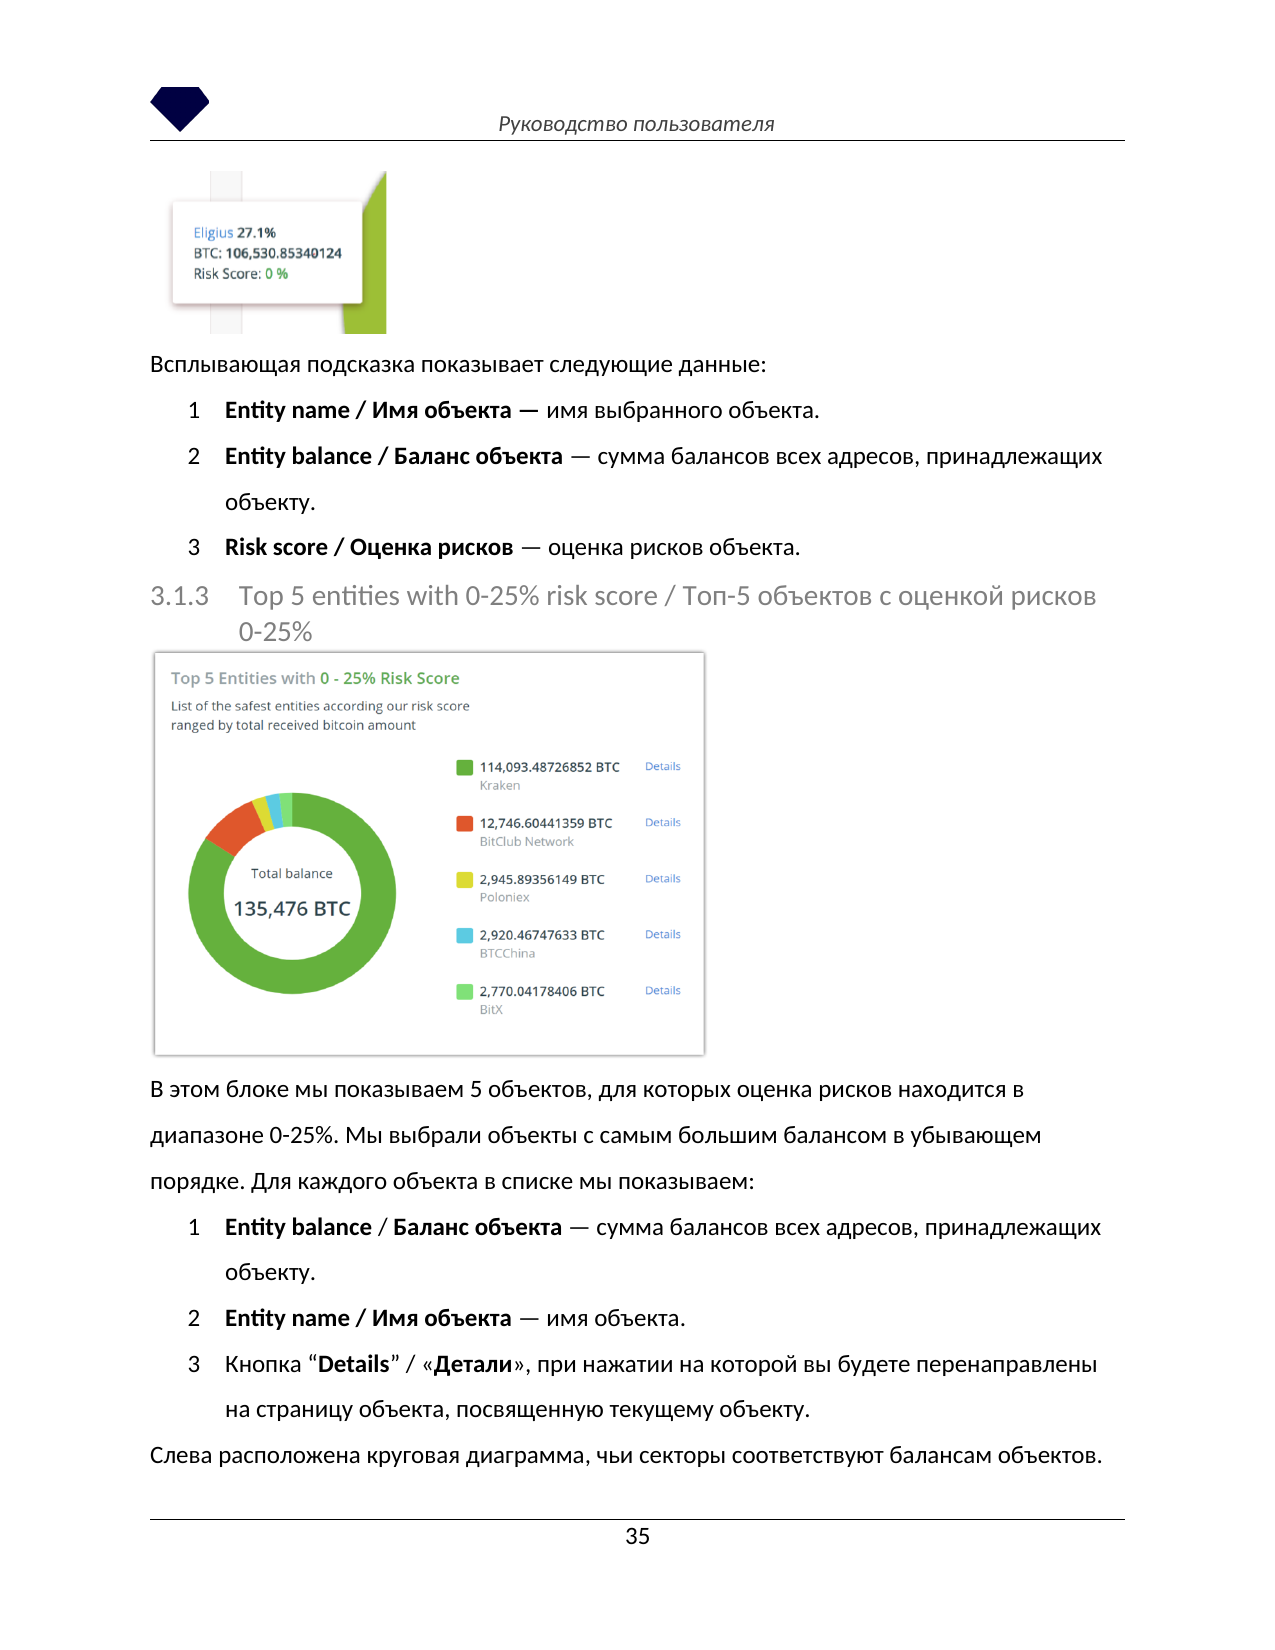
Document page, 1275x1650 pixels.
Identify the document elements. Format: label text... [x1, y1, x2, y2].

list Кнопка “Details” / «Детали», при нажатии на которой вы будете перенаправлены на страницу объекта, посвященную текущему объекту. [187, 1348, 1125, 1424]
picture [150, 171, 387, 334]
picture [150, 87, 209, 132]
subtitle 3.1.3 Top 5 entities with 0-25% risk score / Топ-5 объектов с оценкой рисков 0-25% [150, 577, 1125, 648]
picture [150, 648, 708, 1059]
list Entity balance / Баланс объекта — сумма балансов всех адресов, принадлежащих объекту. [187, 1211, 1125, 1287]
list Entity name / Имя объекта — имя выбранного объекта. [187, 394, 1125, 425]
text В этом блоке мы показываем 5 объектов, для которых оценка рисков находится в диапазоне 0-25%. Мы выбрали объекты с самым большим балансом в убывающем порядке. Для каждого объекта в списке мы показываем: [150, 1073, 1125, 1195]
text Слева расположена круговая диаграмма, чьи секторы соответствуют балансам объектов. [150, 1439, 1125, 1470]
list Entity balance / Баланс объекта — сумма балансов всех адресов, принадлежащих объекту. [187, 440, 1125, 516]
list Entity name / Имя объекта — имя объекта. [187, 1302, 1125, 1333]
text Всплывающая подсказка показывает следующие данные: [150, 348, 1125, 379]
list Risk score / Оценка рисков — оценка рисков объекта. [187, 531, 1125, 562]
